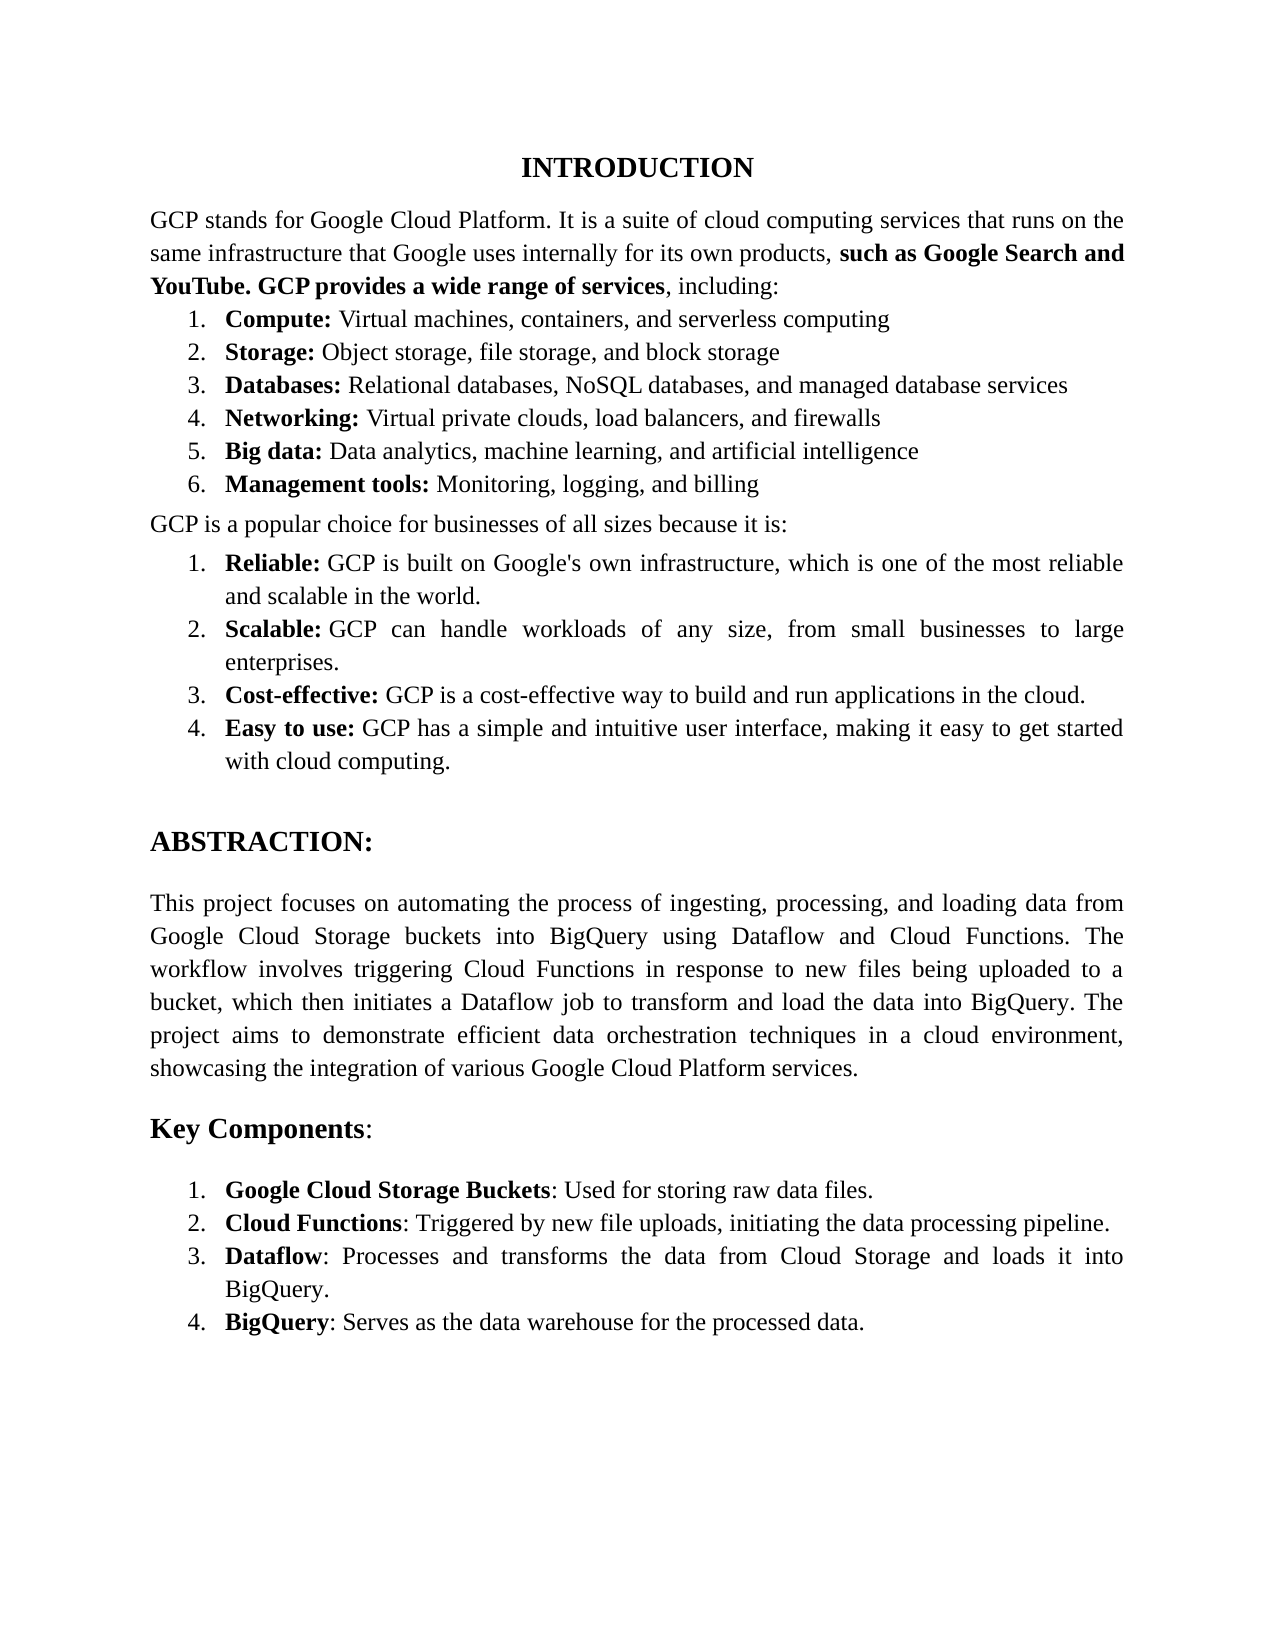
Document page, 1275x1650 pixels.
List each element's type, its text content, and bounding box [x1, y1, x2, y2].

list Easy to use: GCP has a simple and intuitive user interface, making it easy to get started with cloud computing. [187, 713, 1125, 775]
list Cost-effective: GCP is a cost-effective way to build and run applications in the cloud. [187, 680, 1125, 709]
list Google Cloud Storage Buckets: Used for storing raw data files. [187, 1175, 1125, 1203]
text ABSTRACTION: [150, 824, 1125, 858]
list Compute: Virtual machines, containers, and serverless computing [187, 304, 1125, 333]
list BigQuery: Serves as the data warehouse for the processed data. [187, 1307, 1125, 1336]
list Databases: Relational databases, NoSQL databases, and managed database services [187, 370, 1125, 399]
text INTRODUCTION [150, 150, 1125, 183]
list Cloud Functions: Triggered by new file uploads, initiating the data processing pipeline. [187, 1208, 1125, 1237]
list Reliable: GCP is built on Google's own infrastructure, which is one of the most reliable and scalable in the world. [187, 548, 1125, 610]
list Management tools: Monitoring, logging, and billing [187, 469, 1125, 498]
list Networking: Virtual private clouds, load balancers, and firewalls [187, 403, 1125, 432]
list Storage: Object storage, file storage, and block storage [187, 337, 1125, 366]
list Scalable: GCP can handle workloads of any size, from small businesses to large enterprises. [187, 614, 1125, 676]
text GCP stands for Google Cloud Platform. It is a suite of cloud computing services that runs on the same infrastructure that Google uses internally for its own products, such as Google Search and YouTube. GCP provides a wide range of services, including: [150, 205, 1125, 300]
text This project focuses on automating the process of ingesting, processing, and loading data from Google Cloud Storage buckets into BigQuery using Dataflow and Cloud Functions. The workflow involves triggering Cloud Functions in response to new files being uploaded to a bucket, which then initiates a Dataflow job to transform and load the data into BigQuery. The project aims to demonstrate efficient data orchestration techniques in a cloud environment, showcasing the integration of various Google Cloud Platform services. [150, 888, 1125, 1082]
list Big data: Data analytics, machine learning, and artificial intelligence [187, 436, 1125, 465]
text GCP is a popular choice for businesses of all sizes because it is: [150, 509, 1125, 537]
text Key Components: [150, 1111, 1125, 1145]
list Dataflow: Processes and transforms the data from Cloud Storage and loads it into BigQuery. [187, 1241, 1125, 1303]
